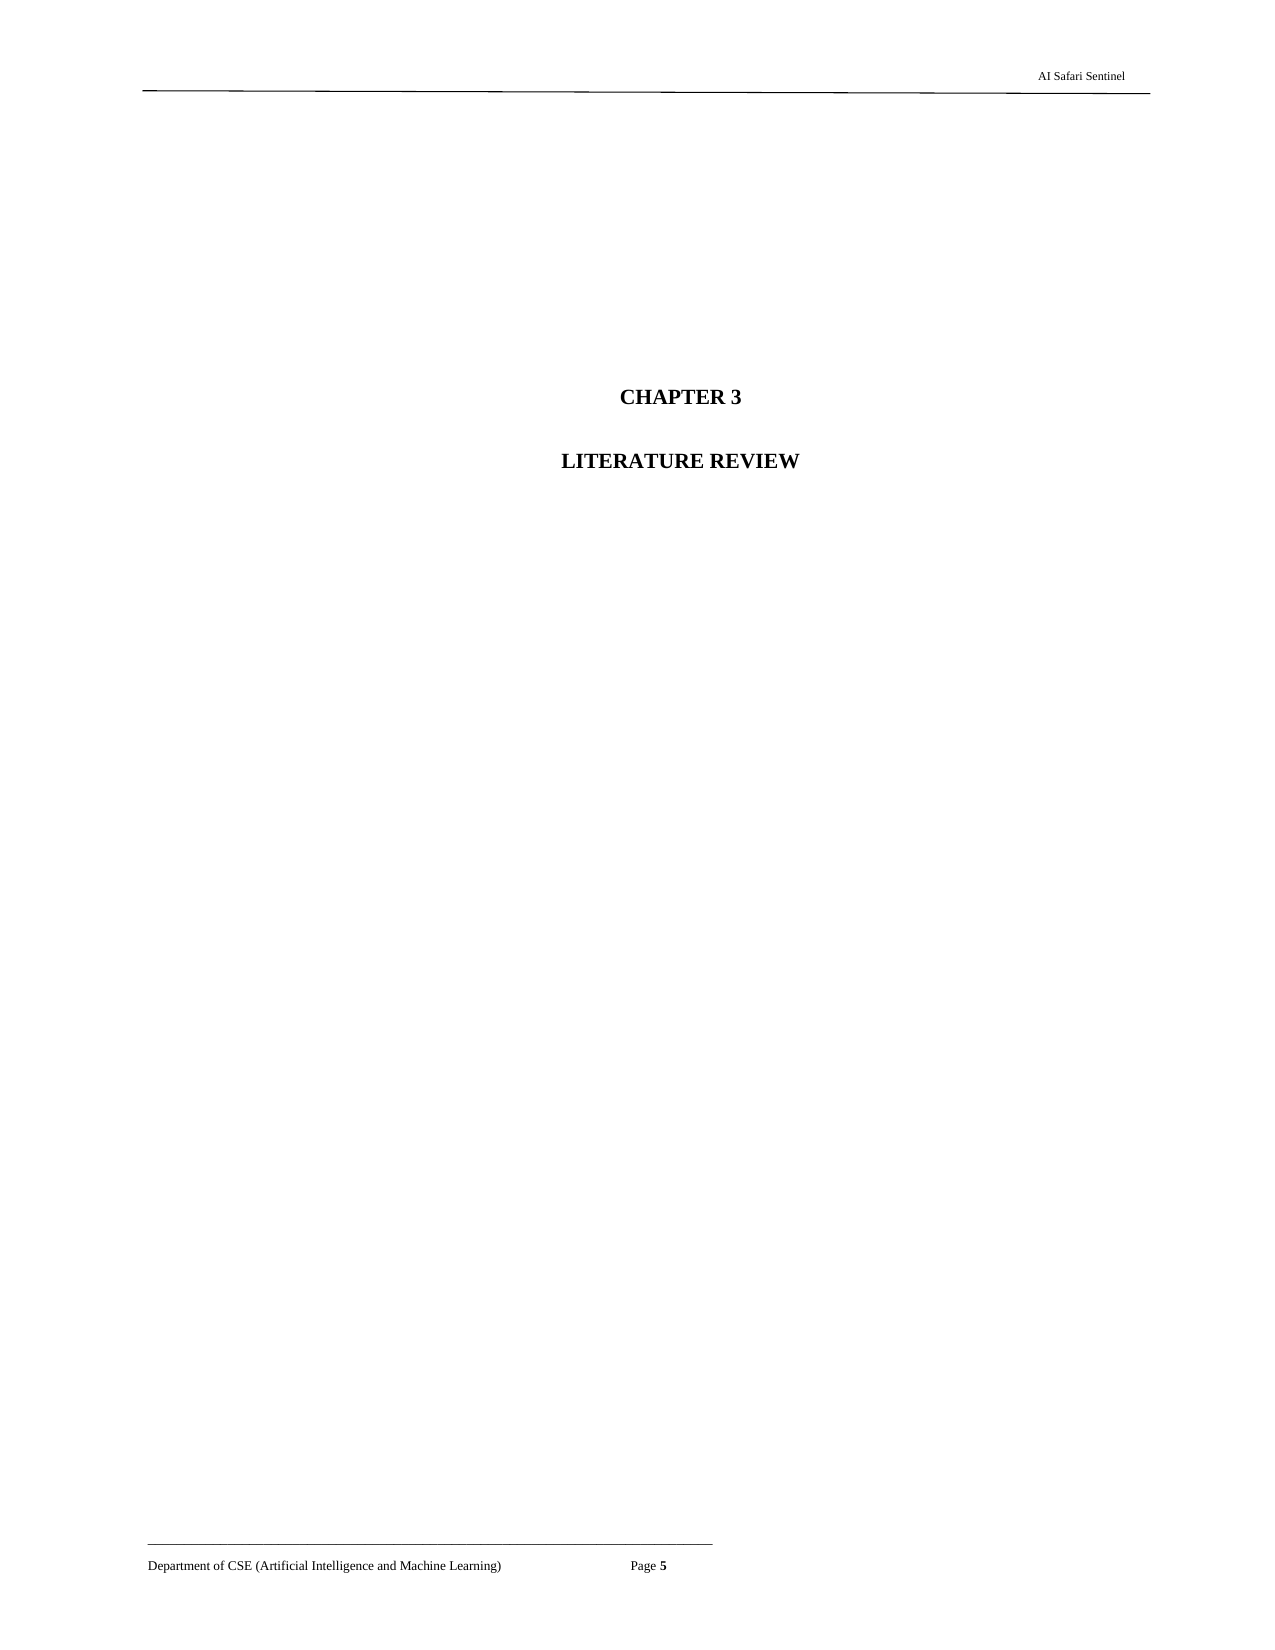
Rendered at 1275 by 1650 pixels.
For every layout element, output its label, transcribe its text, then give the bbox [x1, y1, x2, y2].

text CHAPTER 3 [236, 366, 1125, 409]
text LITERATURE REVIEW [236, 430, 1125, 473]
